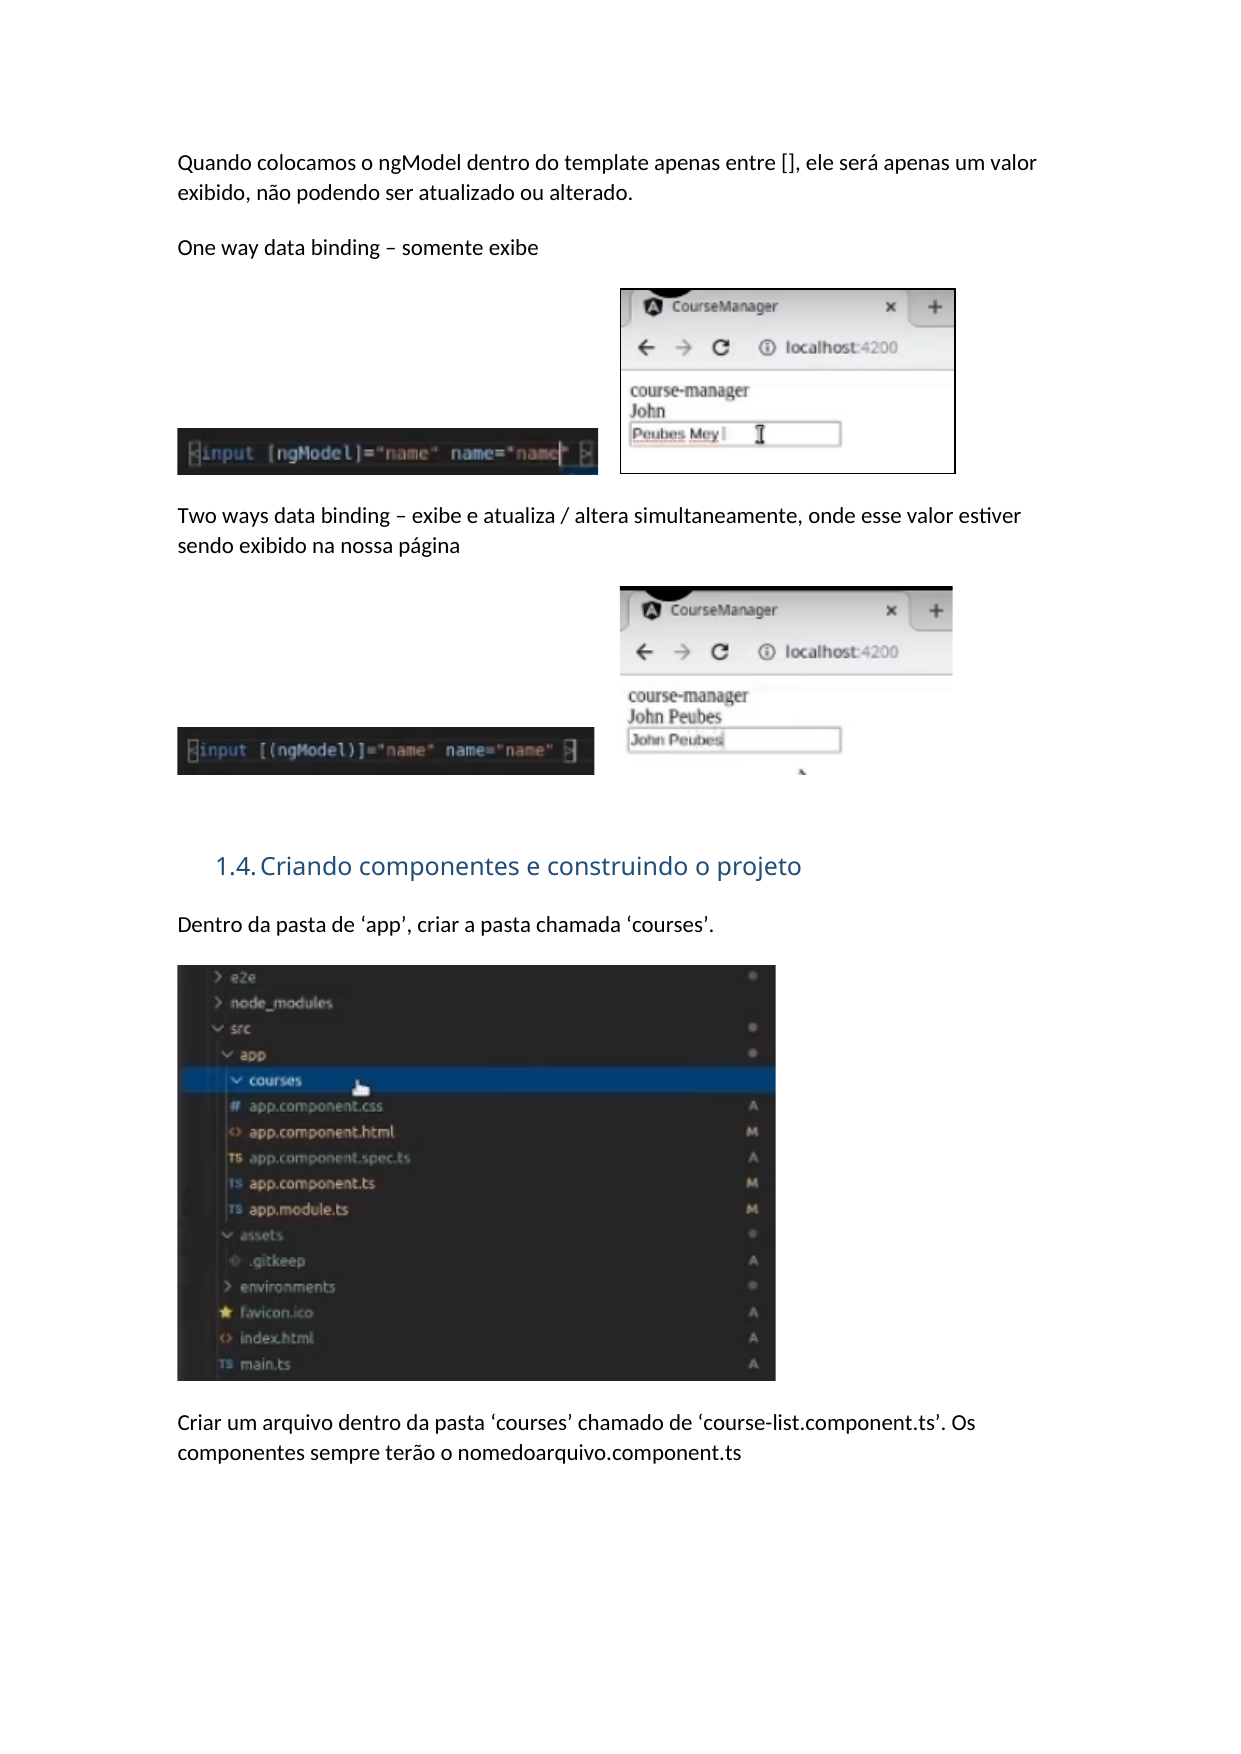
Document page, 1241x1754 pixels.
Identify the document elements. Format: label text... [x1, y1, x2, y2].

text One way data binding – somente exibe [177, 233, 1063, 261]
text Dentro da pasta de ‘app’, criar a pasta chamada ‘courses’. [177, 910, 1063, 938]
picture [621, 290, 954, 473]
picture [619, 586, 953, 775]
text Two ways data binding – exibe e atualiza / altera simultaneamente, onde esse valor estiver sendo exibido na nossa página [177, 501, 1063, 559]
text Criar um arquivo dentro da pasta ‘courses’ chamado de ‘course-list.component.ts’. Os componentes sempre terão o nomedoarquivo.component.ts [177, 1408, 1063, 1466]
subtitle Criando componentes e construindo o projeto [215, 848, 1063, 882]
picture [177, 727, 595, 775]
text Quando colocamos o ngModel dentro do template apenas entre [], ele será apenas um valor exibido, não podendo ser atualizado ou alterado. [177, 148, 1063, 206]
picture [177, 965, 776, 1381]
picture [177, 428, 599, 475]
